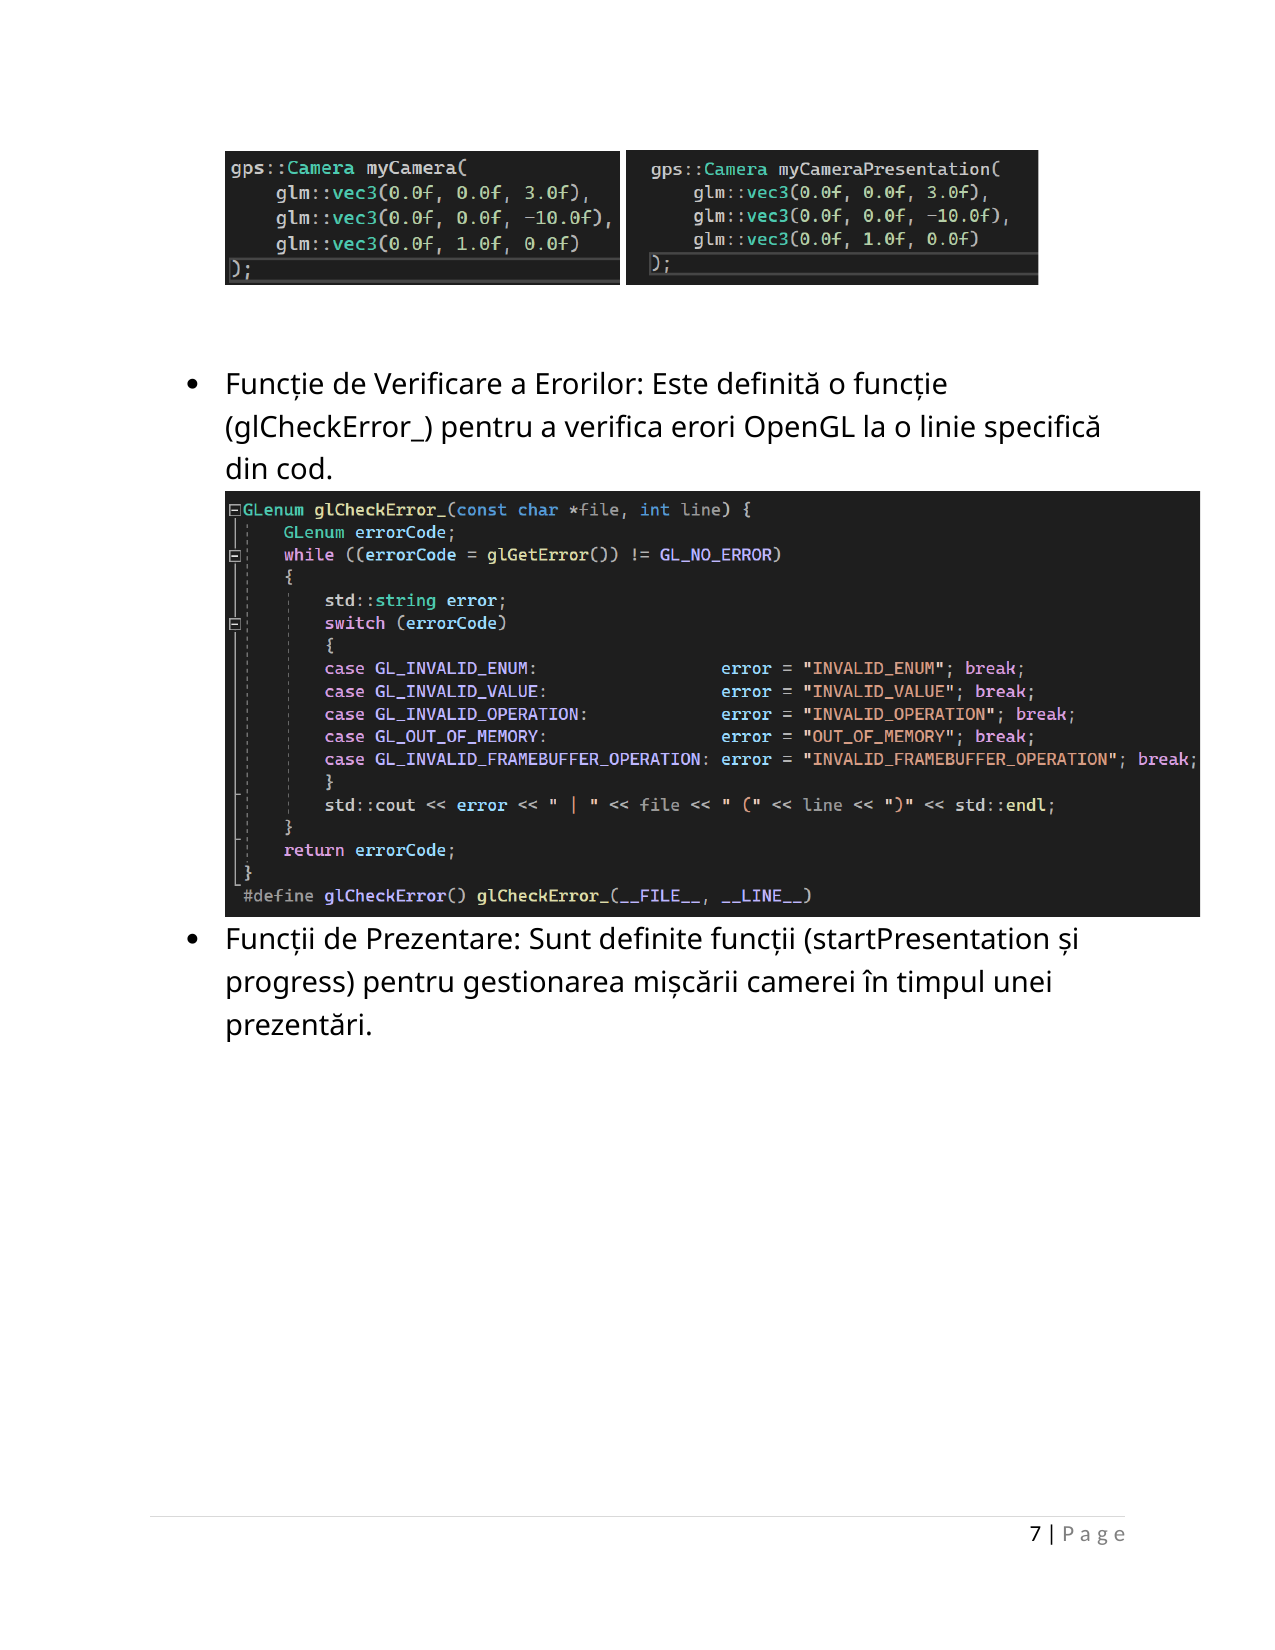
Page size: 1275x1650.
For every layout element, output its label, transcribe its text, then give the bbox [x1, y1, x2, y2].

picture [225, 491, 1200, 917]
list Funcții de Prezentare: Sunt definite funcții (startPresentation și progress) pentru gestionarea mișcării camerei în timpul unei prezentări. [187, 918, 1125, 1044]
picture [626, 150, 1039, 285]
picture [225, 151, 620, 285]
list Funcție de Verificare a Erorilor: Este definită o funcție (glCheckError_) pentru a verifica erori OpenGL la o linie specifică din cod. [187, 363, 1125, 488]
